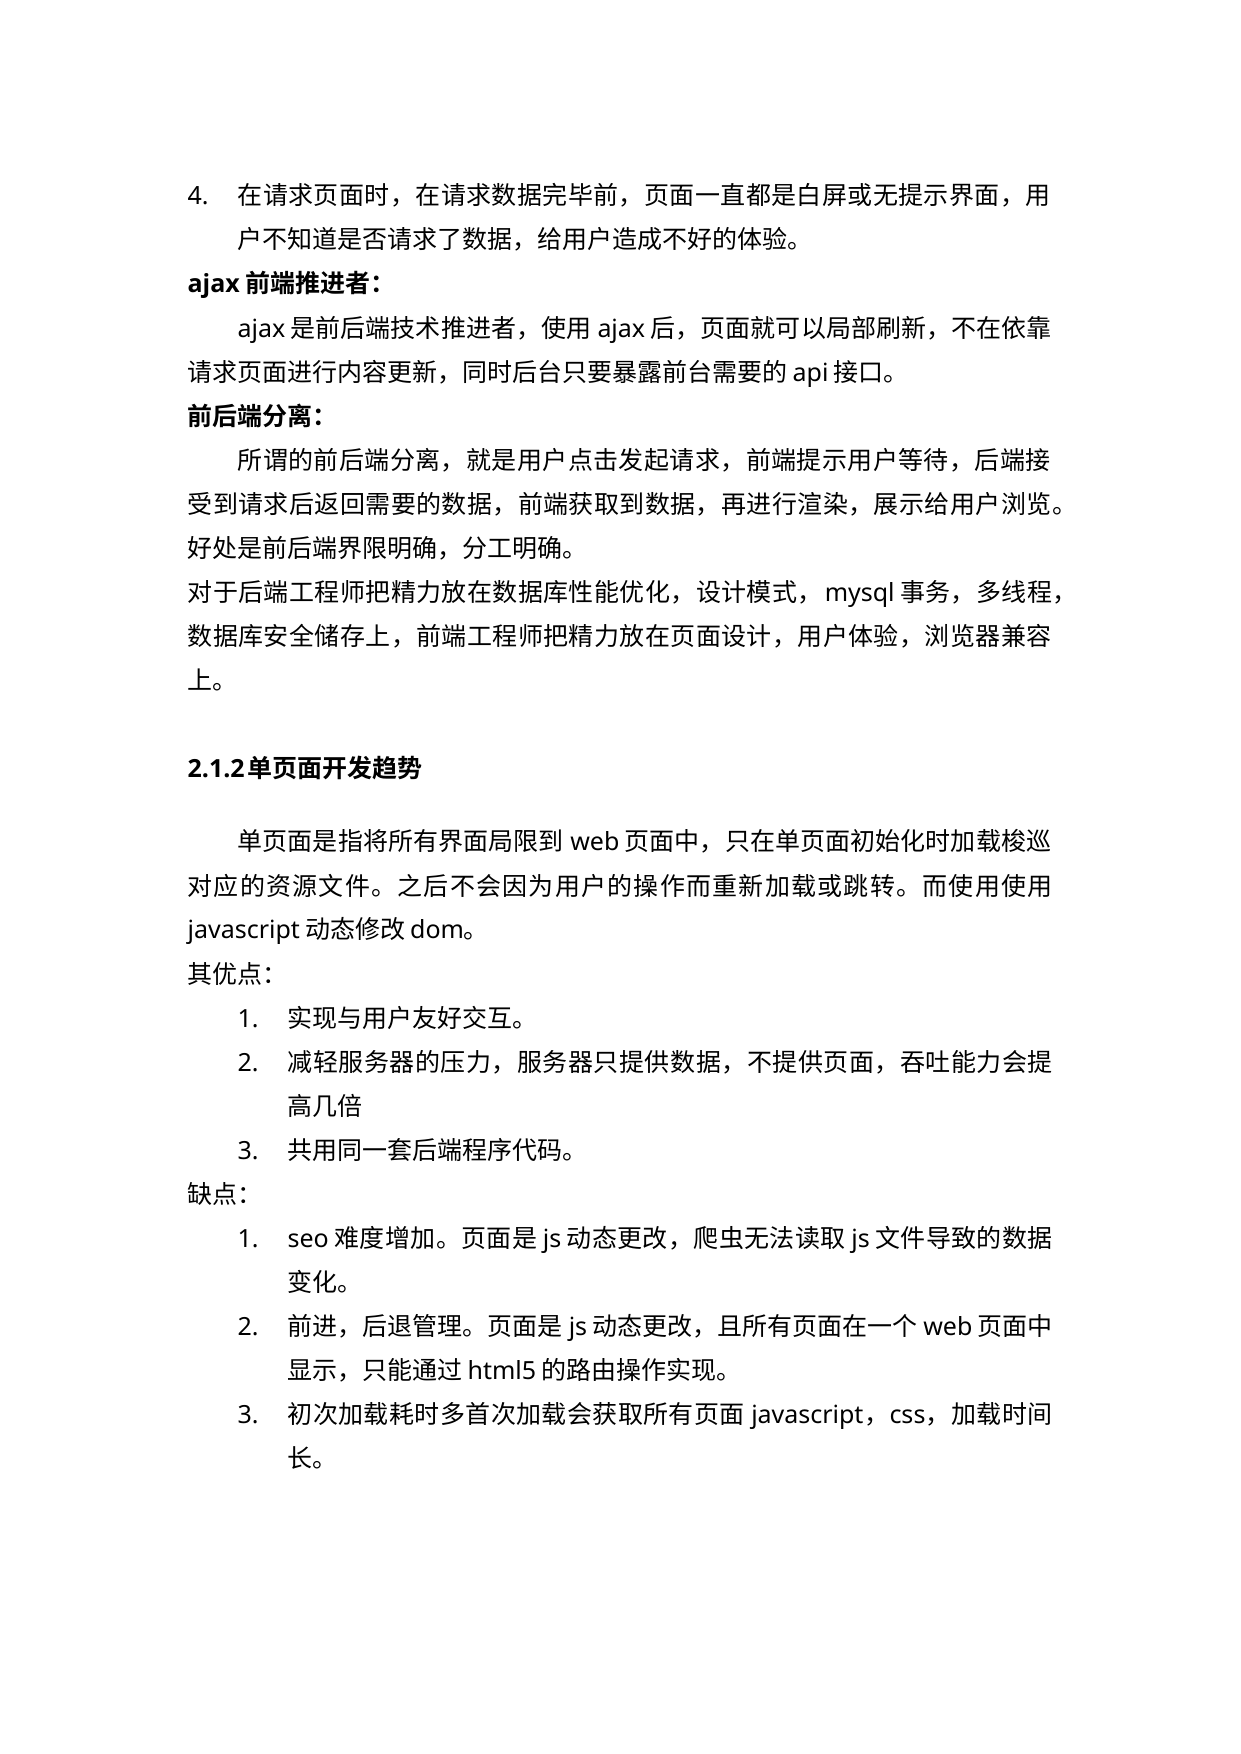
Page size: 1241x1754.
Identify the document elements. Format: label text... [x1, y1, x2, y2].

list 初次加载耗时多首次加载会获取所有页面javascript，css，加载时间长。 [237, 1391, 1053, 1479]
text 所谓的前后端分离，就是用户点击发起请求，前端提示用户等待，后端接受到请求后返回需要的数据，前端获取到数据，再进行渲染，展示给用户浏览。好处是前后端界限明确，分工明确。 [187, 436, 1053, 568]
text ajax前端推进者： [187, 260, 1053, 304]
list 减轻服务器的压力，服务器只提供数据，不提供页面，吞吐能力会提高几倍 [237, 1038, 1053, 1126]
text ajax是前后端技术推进者，使用ajax后，页面就可以局部刷新，不在依靠请求页面进行内容更新，同时后台只要暴露前台需要的api接口。 [187, 304, 1053, 392]
text 单页面是指将所有界面局限到web页面中，只在单页面初始化时加载梭巡对应的资源文件。之后不会因为用户的操作而重新加载或跳转。而使用使用javascript动态修改dom。 [187, 818, 1053, 950]
list seo难度增加。页面是js动态更改，爬虫无法读取js文件导致的数据变化。 [237, 1214, 1053, 1303]
subtitle 单页面开发趋势 [187, 745, 1053, 789]
text 对于后端工程师把精力放在数据库性能优化，设计模式，mysql事务，多线程，数据库安全储存上，前端工程师把精力放在页面设计，用户体验，浏览器兼容上。 [187, 568, 1053, 701]
list 共用同一套后端程序代码。 [237, 1126, 1053, 1171]
list 在请求页面时，在请求数据完毕前，页面一直都是白屏或无提示界面，用户不知道是否请求了数据，给用户造成不好的体验。 [187, 172, 1053, 260]
list 实现与用户友好交互。 [237, 994, 1053, 1038]
list 前进，后退管理。页面是js动态更改，且所有页面在一个web页面中显示，只能通过html5的路由操作实现。 [237, 1303, 1053, 1391]
text 缺点： [187, 1171, 1053, 1214]
text 前后端分离： [187, 392, 1053, 436]
text 其优点： [187, 950, 1053, 994]
